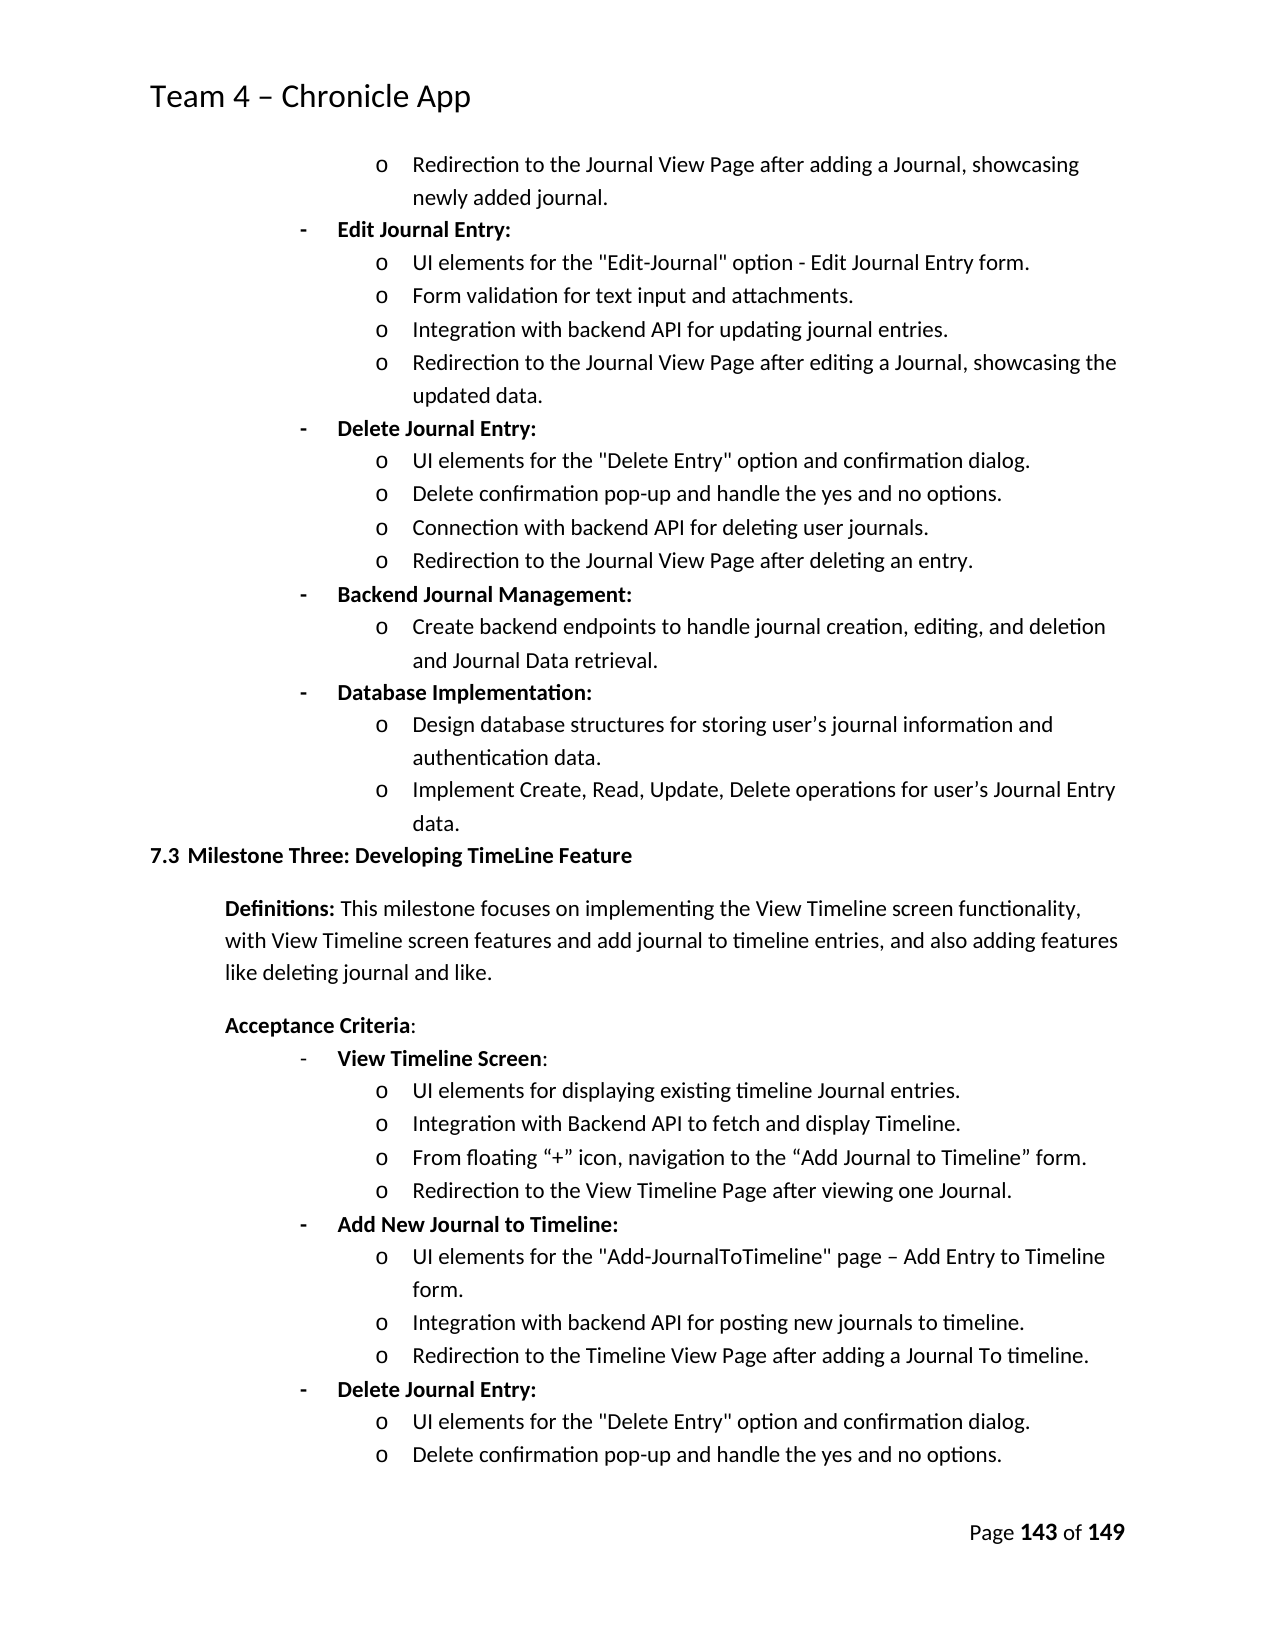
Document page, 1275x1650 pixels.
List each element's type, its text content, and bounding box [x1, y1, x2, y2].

list Add New Journal to Timeline: [300, 1210, 1125, 1238]
list Delete Journal Entry: [300, 414, 1125, 442]
list UI elements for the "Delete Entry" option and confirmation dialog. [375, 446, 1125, 475]
list Edit Journal Entry: [300, 216, 1125, 243]
list From floating “+” icon, navigation to the “Add Journal to Timeline” form. [375, 1143, 1125, 1172]
list Delete confirmation pop-up and handle the yes and no options. [375, 1441, 1125, 1470]
text Definitions: This milestone focuses on implementing the View Timeline screen functionality, with View Timeline screen features and add journal to timeline entries, and also adding features like deleting journal and like. [150, 894, 1125, 987]
list UI elements for displaying existing timeline Journal entries. [375, 1076, 1125, 1105]
list Connection with backend API for deleting user journals. [375, 513, 1125, 542]
list UI elements for the "Add-JournalToTimeline" page – Add Entry to Timeline form. [375, 1242, 1125, 1304]
list Delete confirmation pop-up and handle the yes and no options. [375, 479, 1125, 509]
list Redirection to the Journal View Page after adding a Journal, showcasing newly added journal. [375, 150, 1125, 211]
list Database Implementation: [300, 678, 1125, 706]
list UI elements for the "Edit-Journal" option - Edit Journal Entry form. [375, 248, 1125, 277]
list Create backend endpoints to handle journal creation, editing, and deletion and Journal Data retrieval. [375, 612, 1125, 674]
list UI elements for the "Delete Entry" option and confirmation dialog. [375, 1407, 1125, 1436]
list Acceptance Criteria: [225, 1012, 1125, 1039]
list Integration with Backend API to fetch and display Timeline. [375, 1109, 1125, 1139]
list Design database structures for storing user’s journal information and authentication data. [375, 710, 1125, 771]
list Delete Journal Entry: [300, 1375, 1125, 1403]
list View Timeline Screen: [300, 1044, 1125, 1072]
list Milestone Three: Developing TimeLine Feature [150, 841, 1125, 869]
list Redirection to the Journal View Page after editing a Journal, showcasing the updated data. [375, 348, 1125, 410]
list Form validation for text input and attachments. [375, 281, 1125, 310]
list Integration with backend API for updating journal entries. [375, 315, 1125, 344]
list Backend Journal Management: [300, 580, 1125, 608]
list Integration with backend API for posting new journals to timeline. [375, 1308, 1125, 1337]
list Redirection to the Journal View Page after deleting an entry. [375, 547, 1125, 576]
list Redirection to the Timeline View Page after adding a Journal To timeline. [375, 1341, 1125, 1371]
list Redirection to the View Timeline Page after viewing one Journal. [375, 1177, 1125, 1206]
list Implement Create, Read, Update, Delete operations for user’s Journal Entry data. [375, 776, 1125, 837]
